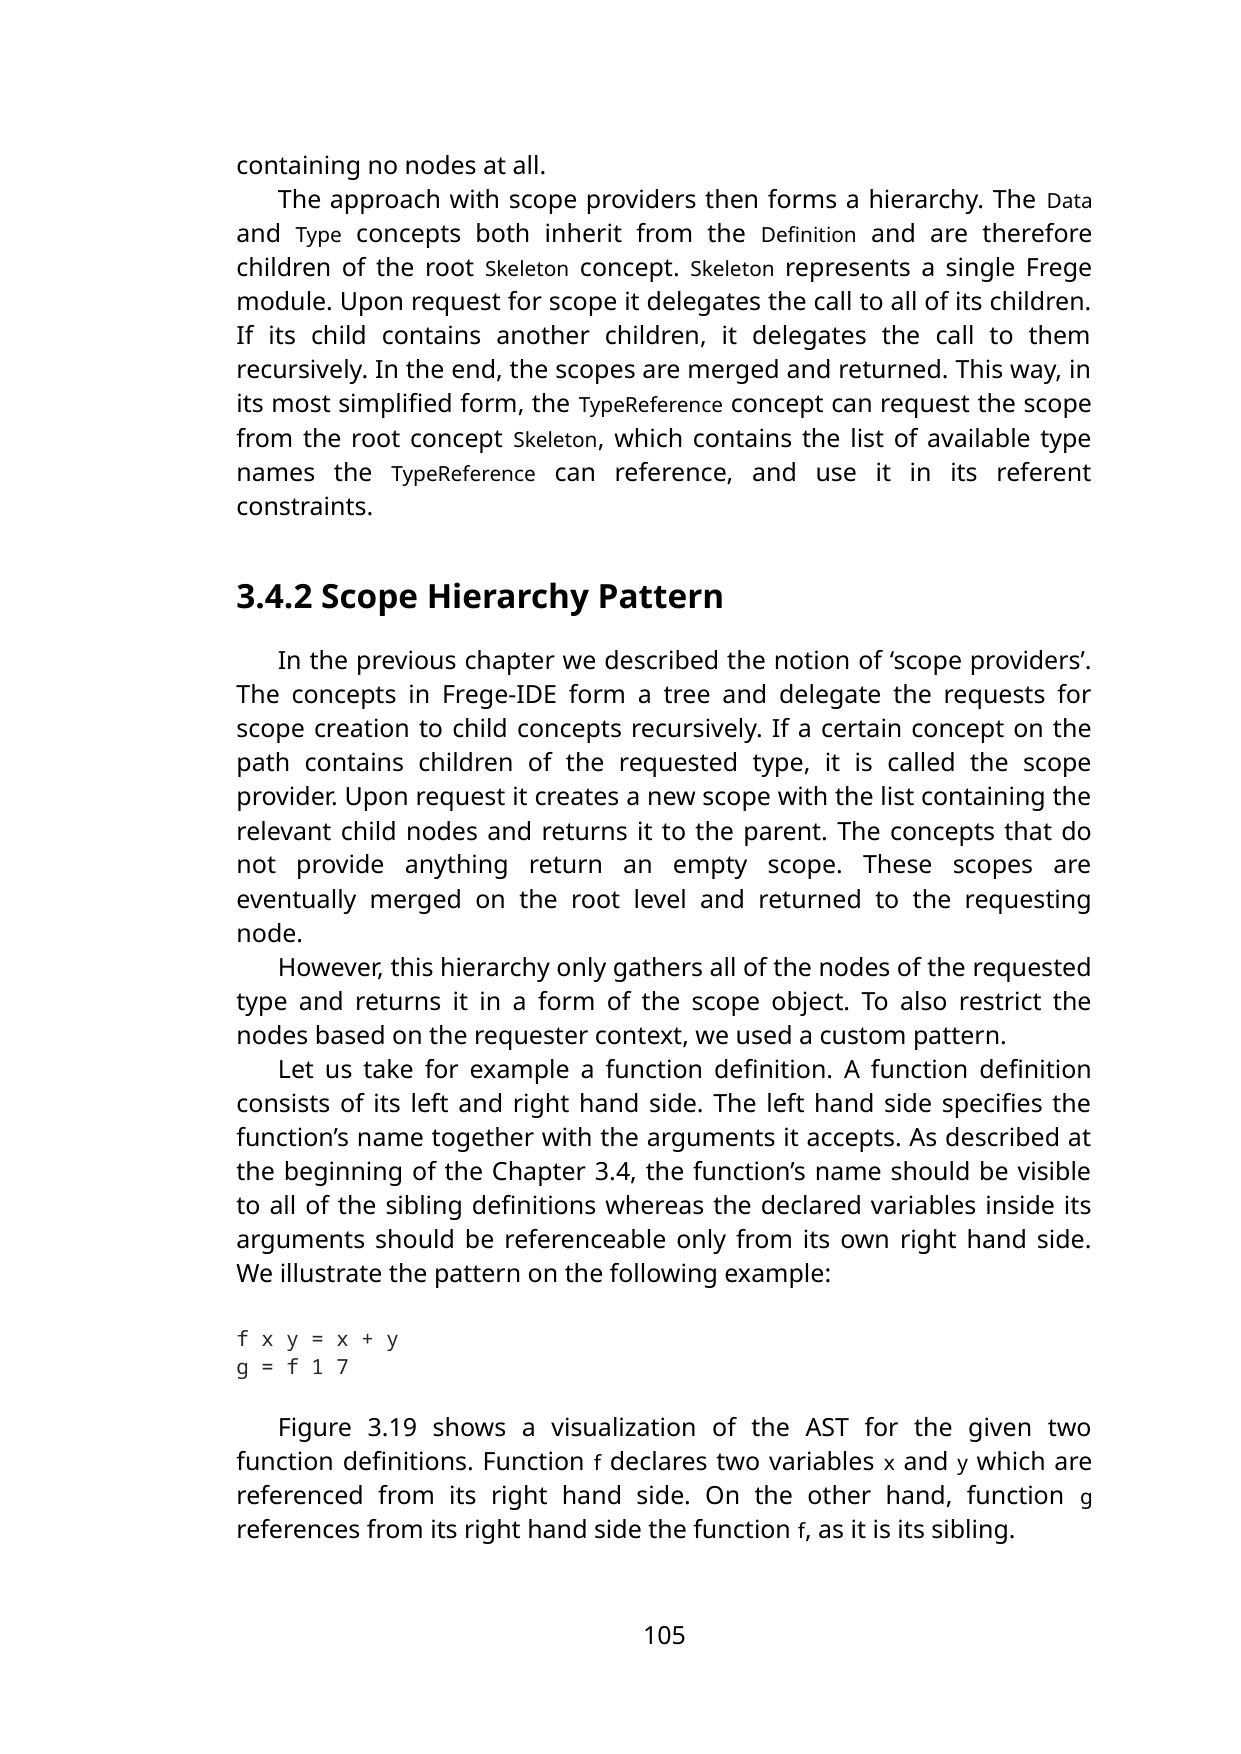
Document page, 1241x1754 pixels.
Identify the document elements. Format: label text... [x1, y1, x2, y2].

text g = f 1 7 [236, 1352, 1092, 1381]
text However, this hierarchy only gathers all of the nodes of the requested type and returns it in a form of the scope object. To also restrict the nodes based on the requester context, we used a custom pattern. [236, 949, 1092, 1052]
text f x y = x + y [236, 1324, 1092, 1352]
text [236, 148, 1092, 182]
subtitle 3.4.2 Scope Hierarchy Pattern [236, 572, 1092, 618]
text Let us take for example a function definition. A function definition consists of its left and right hand side. The left hand side specifies the function’s name together with the arguments it accepts. As described at the beginning of the Chapter 3.4, the function’s name should be visible to all of the sibling definitions whereas the declared variables inside its arguments should be referenceable only from its own right hand side. We illustrate the pattern on the following example: [236, 1052, 1092, 1290]
text Figure 3.19 shows a visualization of the AST for the given two function definitions. Function f declares two variables x and y which are referenced from its right hand side. On the other hand, function g references from its right hand side the function f, as it is its sibling. [236, 1409, 1092, 1546]
text In the previous chapter we described the notion of ‘scope providers’. The concepts in Frege-IDE form a tree and delegate the requests for scope creation to child concepts recursively. If a certain concept on the path contains children of the requested type, it is called the scope provider. Upon request it creates a new scope with the list containing the relevant child nodes and returns it to the parent. The concepts that do not provide anything return an empty scope. These scopes are eventually merged on the root level and returned to the requesting node. [236, 643, 1092, 949]
text The approach with scope providers then forms a hierarchy. The Data and Type concepts both inherit from the Definition and are therefore children of the root Skeleton concept. Skeleton represents a single Frege module. Upon request for scope it delegates the call to all of its children. If its child contains another children, it delegates the call to them recursively. In the end, the scopes are merged and returned. This way, in its most simplified form, the TypeReference concept can request the scope from the root concept Skeleton, which contains the list of available type names the TypeReference can reference, and use it in its referent constraints. [236, 182, 1092, 522]
